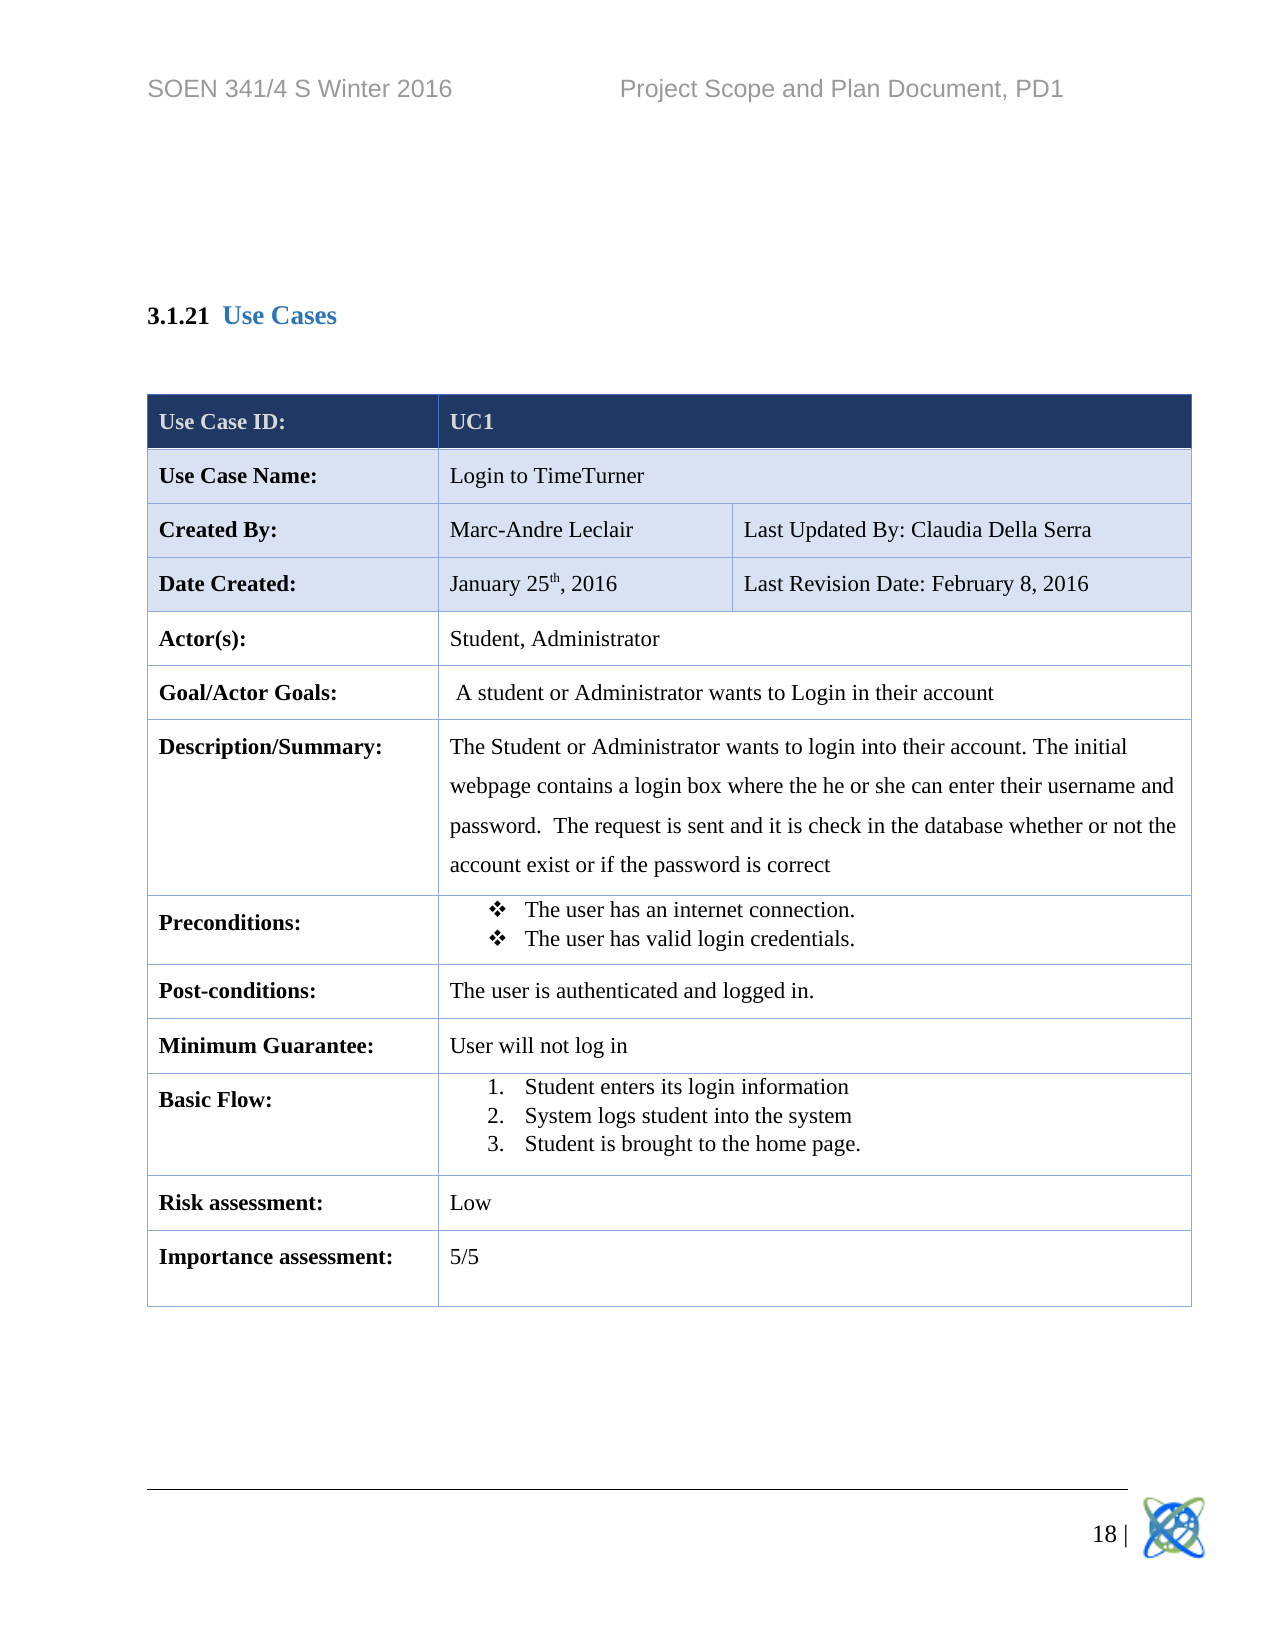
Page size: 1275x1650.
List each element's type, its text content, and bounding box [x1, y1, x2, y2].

table_cell Minimum Guarantee: [148, 1019, 438, 1072]
table_cell Low [439, 1176, 1191, 1229]
table_cell Actor(s): [148, 612, 438, 665]
table_cell January 25th, 2016 [439, 558, 732, 611]
table_cell The user is authenticated and logged in. [439, 965, 1191, 1018]
text Use Cases [147, 299, 1128, 331]
table_header UC1 [439, 395, 1191, 448]
table_cell The Student or Administrator wants to login into their account. The initial webpage contains a login box where the he or she can enter their username and password. The request is sent and it is check in the database whether or not the account exist or if the password is correct [439, 720, 1191, 895]
table_cell Login to TimeTurner [439, 450, 1191, 503]
table_cell Basic Flow: [148, 1074, 438, 1175]
table_cell Risk assessment: [148, 1176, 438, 1229]
table_cell Post-conditions: [148, 965, 438, 1018]
table_cell Description/Summary: [148, 720, 438, 895]
table_cell The user has an internet connection. The user has valid login credentials. [439, 896, 1191, 964]
table_cell A student or Administrator wants to Login in their account [439, 666, 1191, 719]
table_cell 5/5 [439, 1231, 1191, 1306]
table_cell Student, Administrator [439, 612, 1191, 665]
table_cell Last Revision Date: February 8, 2016 [733, 558, 1191, 611]
table_header Use Case ID: [148, 395, 438, 448]
table_cell Preconditions: [148, 896, 438, 964]
table_cell Student enters its login information System logs student into the system Student is brought to the home page. [439, 1074, 1191, 1175]
table_cell Created By: [148, 504, 438, 557]
table_cell Importance assessment: [148, 1231, 438, 1306]
table_cell User will not log in [439, 1019, 1191, 1072]
table_cell Goal/Actor Goals: [148, 666, 438, 719]
picture [1123, 1490, 1224, 1566]
table_cell Date Created: [148, 558, 438, 611]
table_cell Use Case Name: [148, 450, 438, 503]
table_cell Marc-Andre Leclair [439, 504, 732, 557]
table_cell Last Updated By: Claudia Della Serra [733, 504, 1191, 557]
